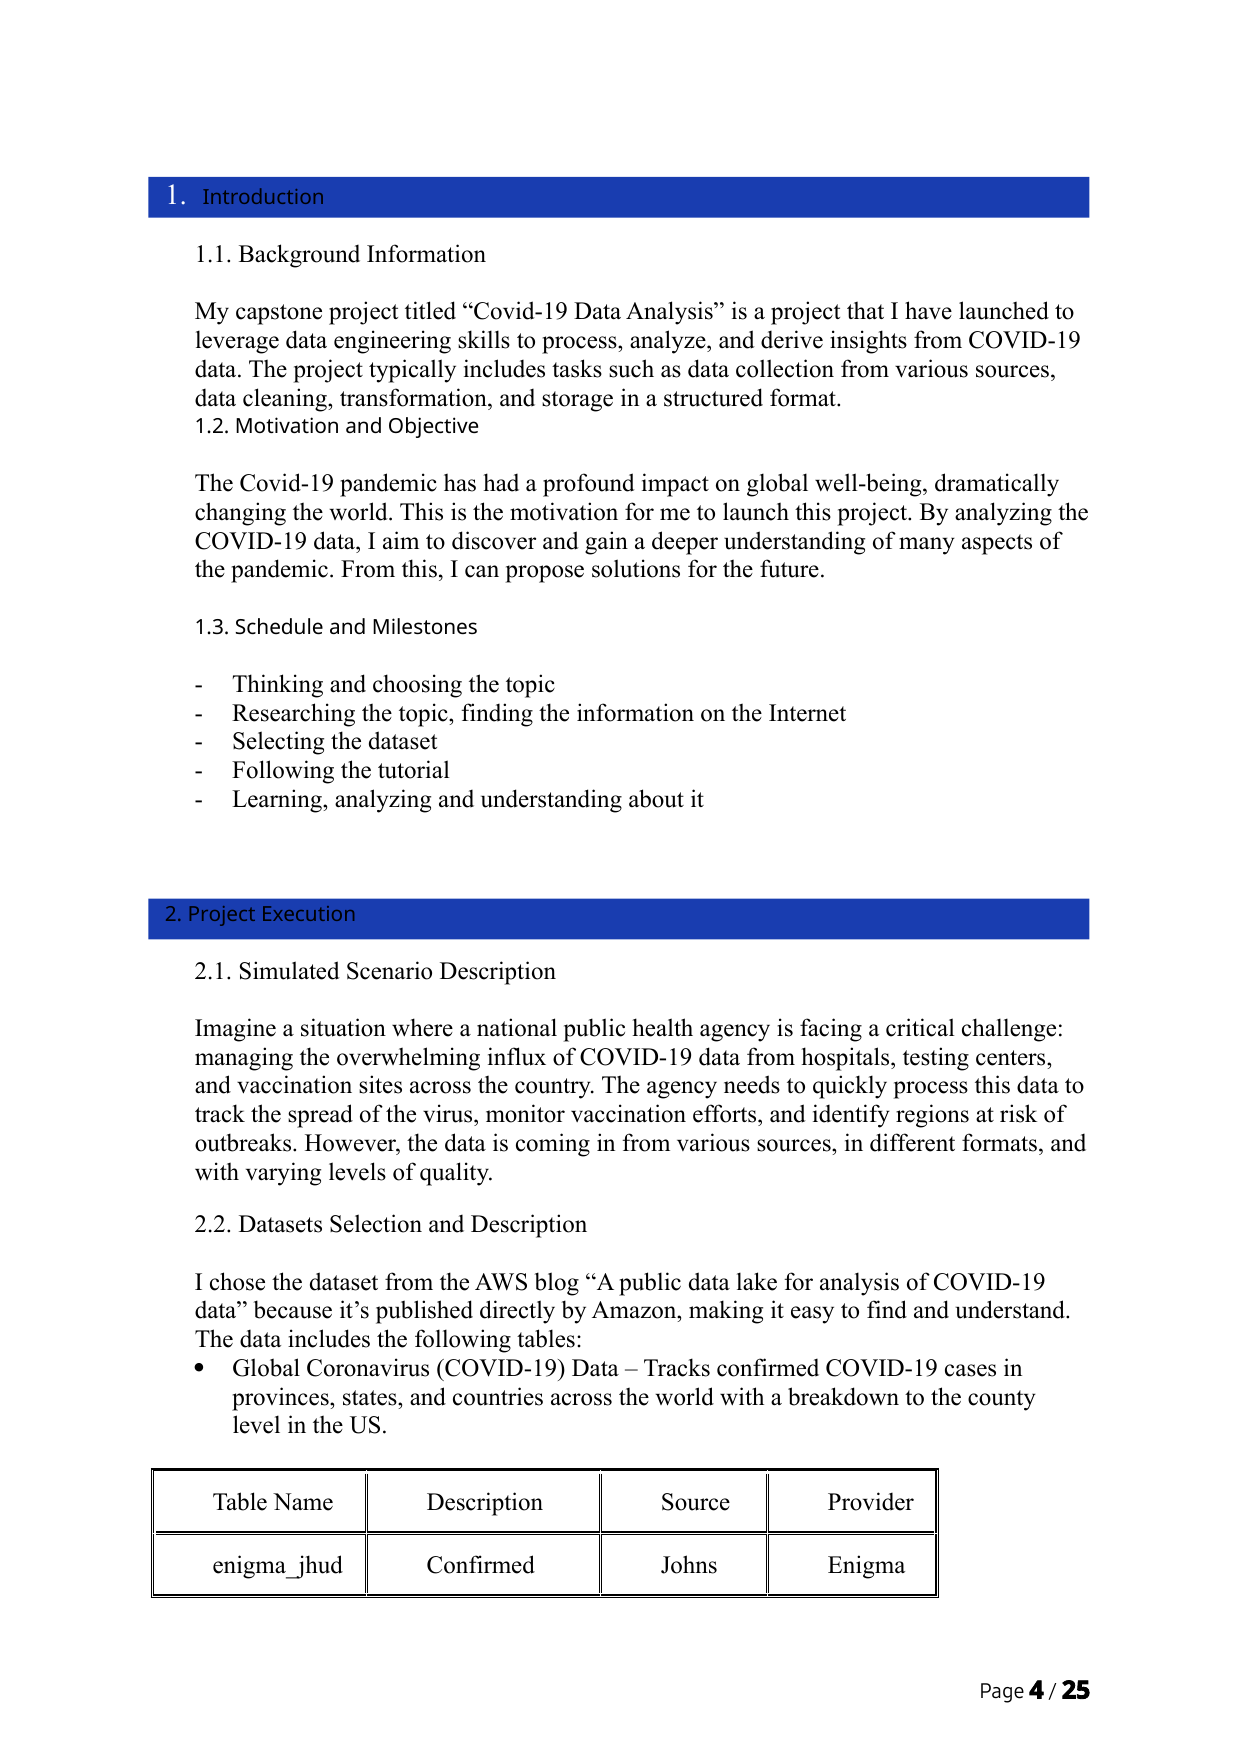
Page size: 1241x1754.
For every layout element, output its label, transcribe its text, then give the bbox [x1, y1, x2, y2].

text 2.2. Datasets Selection and Description [194, 1209, 1090, 1238]
